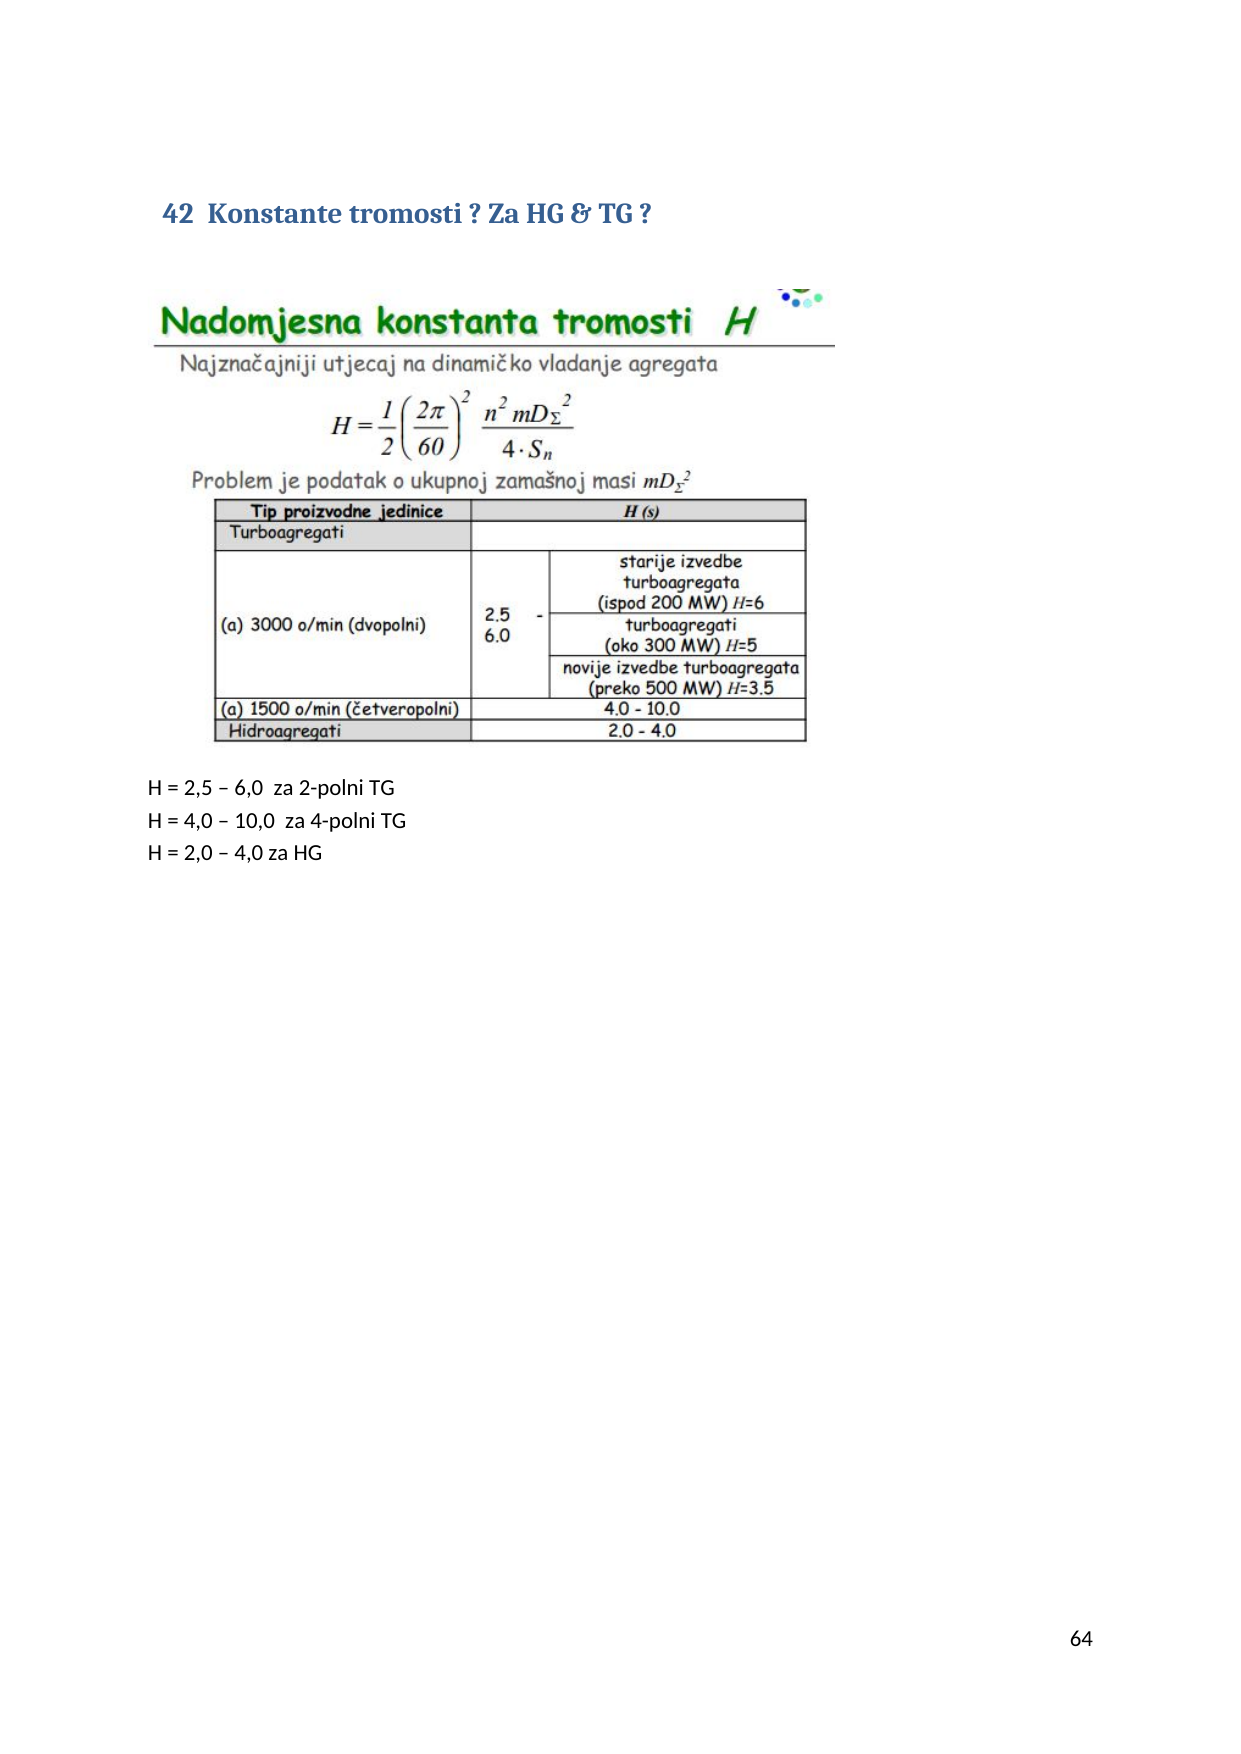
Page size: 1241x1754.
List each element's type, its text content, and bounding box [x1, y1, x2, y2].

subtitle Konstante tromosti ? Za HG & TG ? [162, 198, 1093, 231]
text H = 2,5 – 6,0 za 2-polni TG H = 4,0 – 10,0 za 4-polni TG H = 2,0 – 4,0 za HG [148, 773, 1093, 866]
picture [147, 289, 835, 749]
